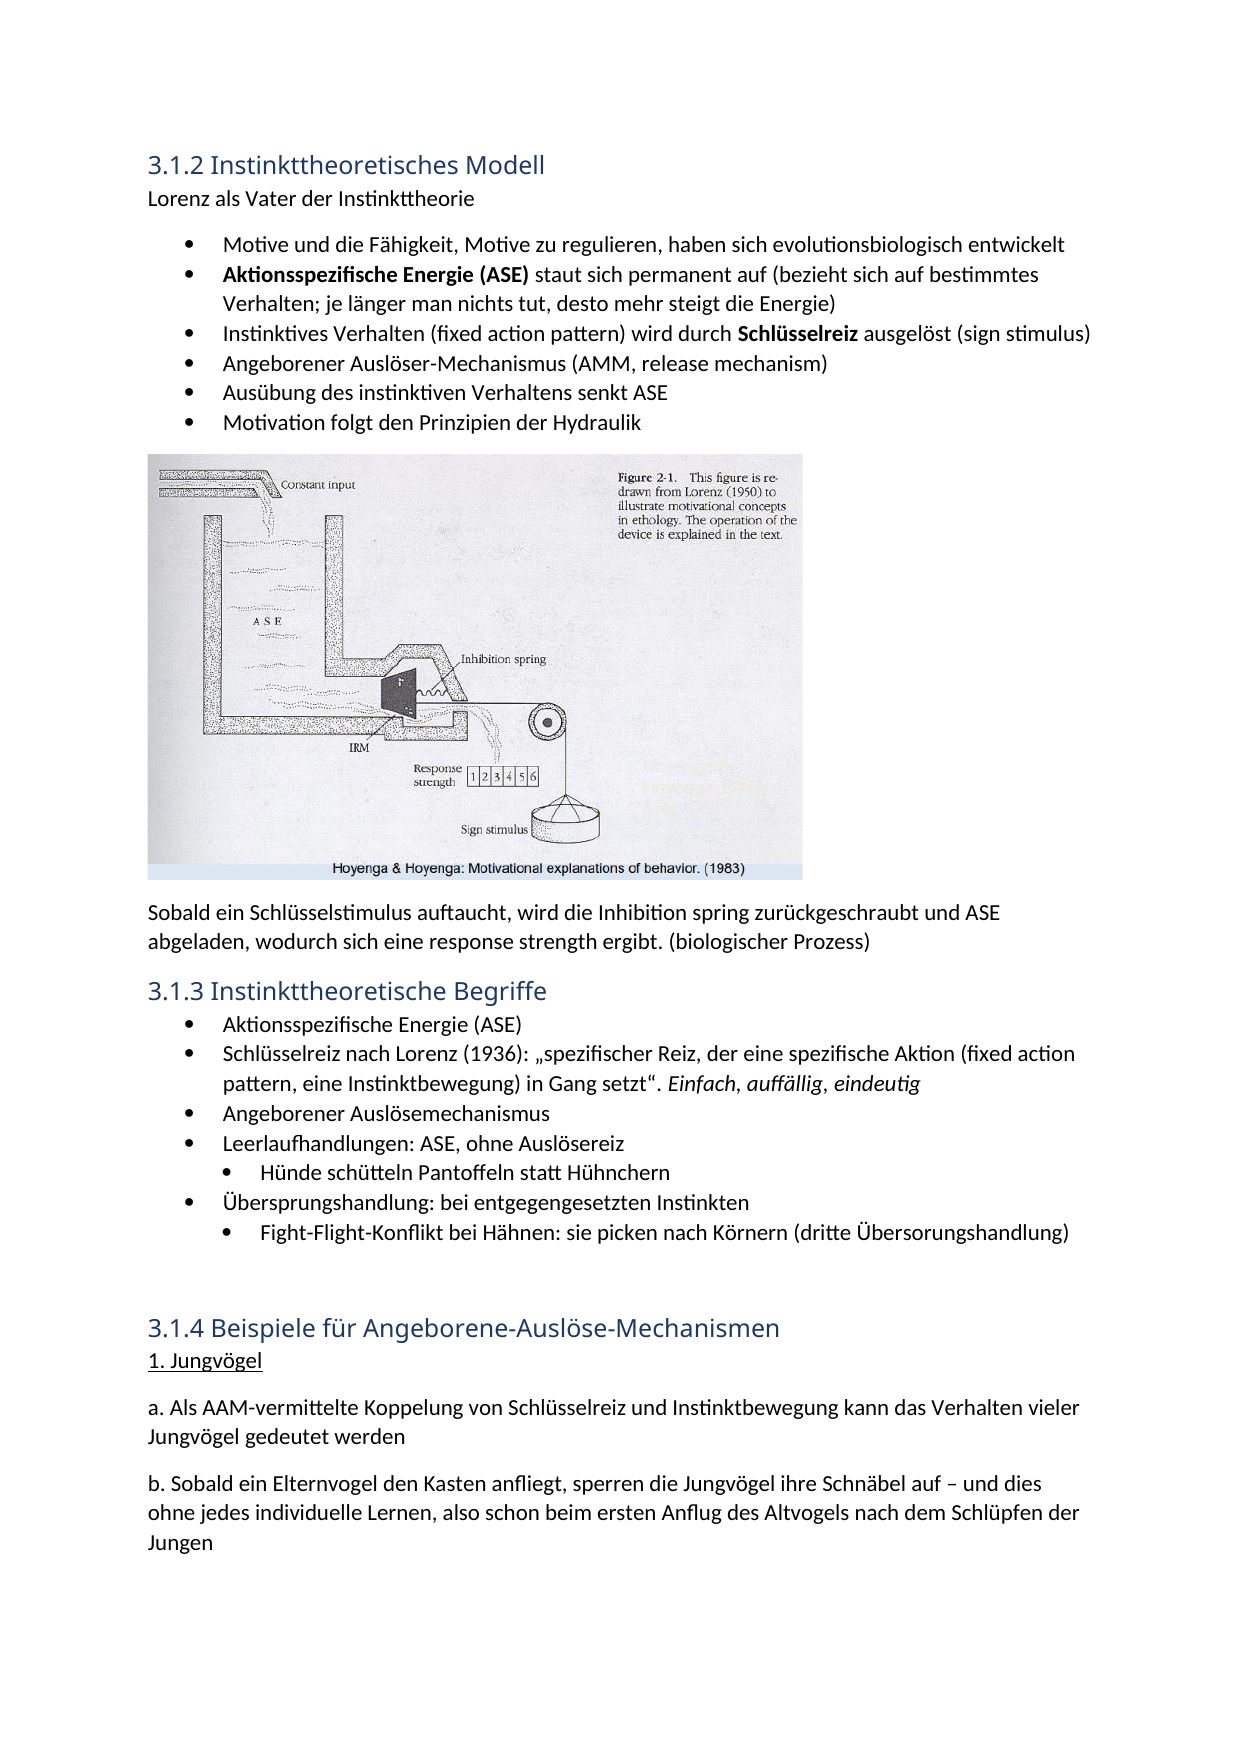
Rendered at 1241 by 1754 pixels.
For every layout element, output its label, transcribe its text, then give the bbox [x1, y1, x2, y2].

list Aktionsspezifische Energie (ASE) staut sich permanent auf (bezieht sich auf bestimmtes Verhalten; je länger man nichts tut, desto mehr steigt die Energie) [185, 260, 1093, 317]
list Angeborener Auslösemechanismus [185, 1099, 1093, 1127]
subtitle 3.1.3 Instinkttheoretische Begriffe [148, 974, 1093, 1008]
text 1. Jungvögel [148, 1346, 1093, 1374]
picture [147, 454, 803, 880]
list Fight-Flight-Konflikt bei Hähnen: sie picken nach Körnern (dritte Übersorungshandlung) [223, 1218, 1093, 1246]
text Sobald ein Schlüsselstimulus auftaucht, wird die Inhibition spring zurückgeschraubt und ASE abgeladen, wodurch sich eine response strength ergibt. (biologischer Prozess) [148, 898, 1093, 956]
text b. Sobald ein Elternvogel den Kasten anfliegt, sperren die Jungvögel ihre Schnäbel auf – und dies ohne jedes individuelle Lernen, also schon beim ersten Anflug des Altvogels nach dem Schlüpfen der Jungen [148, 1469, 1093, 1556]
list Motive und die Fähigkeit, Motive zu regulieren, haben sich evolutionsbiologisch entwickelt [185, 230, 1093, 258]
list Übersprungshandlung: bei entgegengesetzten Instinkten [185, 1188, 1093, 1216]
list Leerlaufhandlungen: ASE, ohne Auslösereiz [185, 1129, 1093, 1157]
list Angeborener Auslöser-Mechanismus (AMM, release mechanism) [185, 349, 1093, 377]
text a. Als AAM-vermittelte Koppelung von Schlüsselreiz und Instinktbewegung kann das Verhalten vieler Jungvögel gedeutet werden [148, 1393, 1093, 1451]
subtitle 3.1.4 Beispiele für Angeborene-Auslöse-Mechanismen [148, 1310, 1093, 1344]
text Lorenz als Vater der Instinkttheorie [148, 184, 1093, 212]
subtitle 3.1.2 Instinkttheoretisches Modell [148, 148, 1093, 182]
list Ausübung des instinktiven Verhaltens senkt ASE [185, 378, 1093, 406]
list Aktionsspezifische Energie (ASE) [185, 1010, 1093, 1038]
list Instinktives Verhalten (fixed action pattern) wird durch Schlüsselreiz ausgelöst (sign stimulus) [185, 319, 1093, 347]
list Hünde schütteln Pantoffeln statt Hühnchern [223, 1158, 1093, 1186]
list Motivation folgt den Prinzipien der Hydraulik [185, 408, 1093, 436]
list Schlüsselreiz nach Lorenz (1936): „spezifischer Reiz, der eine spezifische Aktion (fixed action pattern, eine Instinktbewegung) in Gang setzt“. Einfach, auffällig, eindeutig [185, 1039, 1093, 1097]
